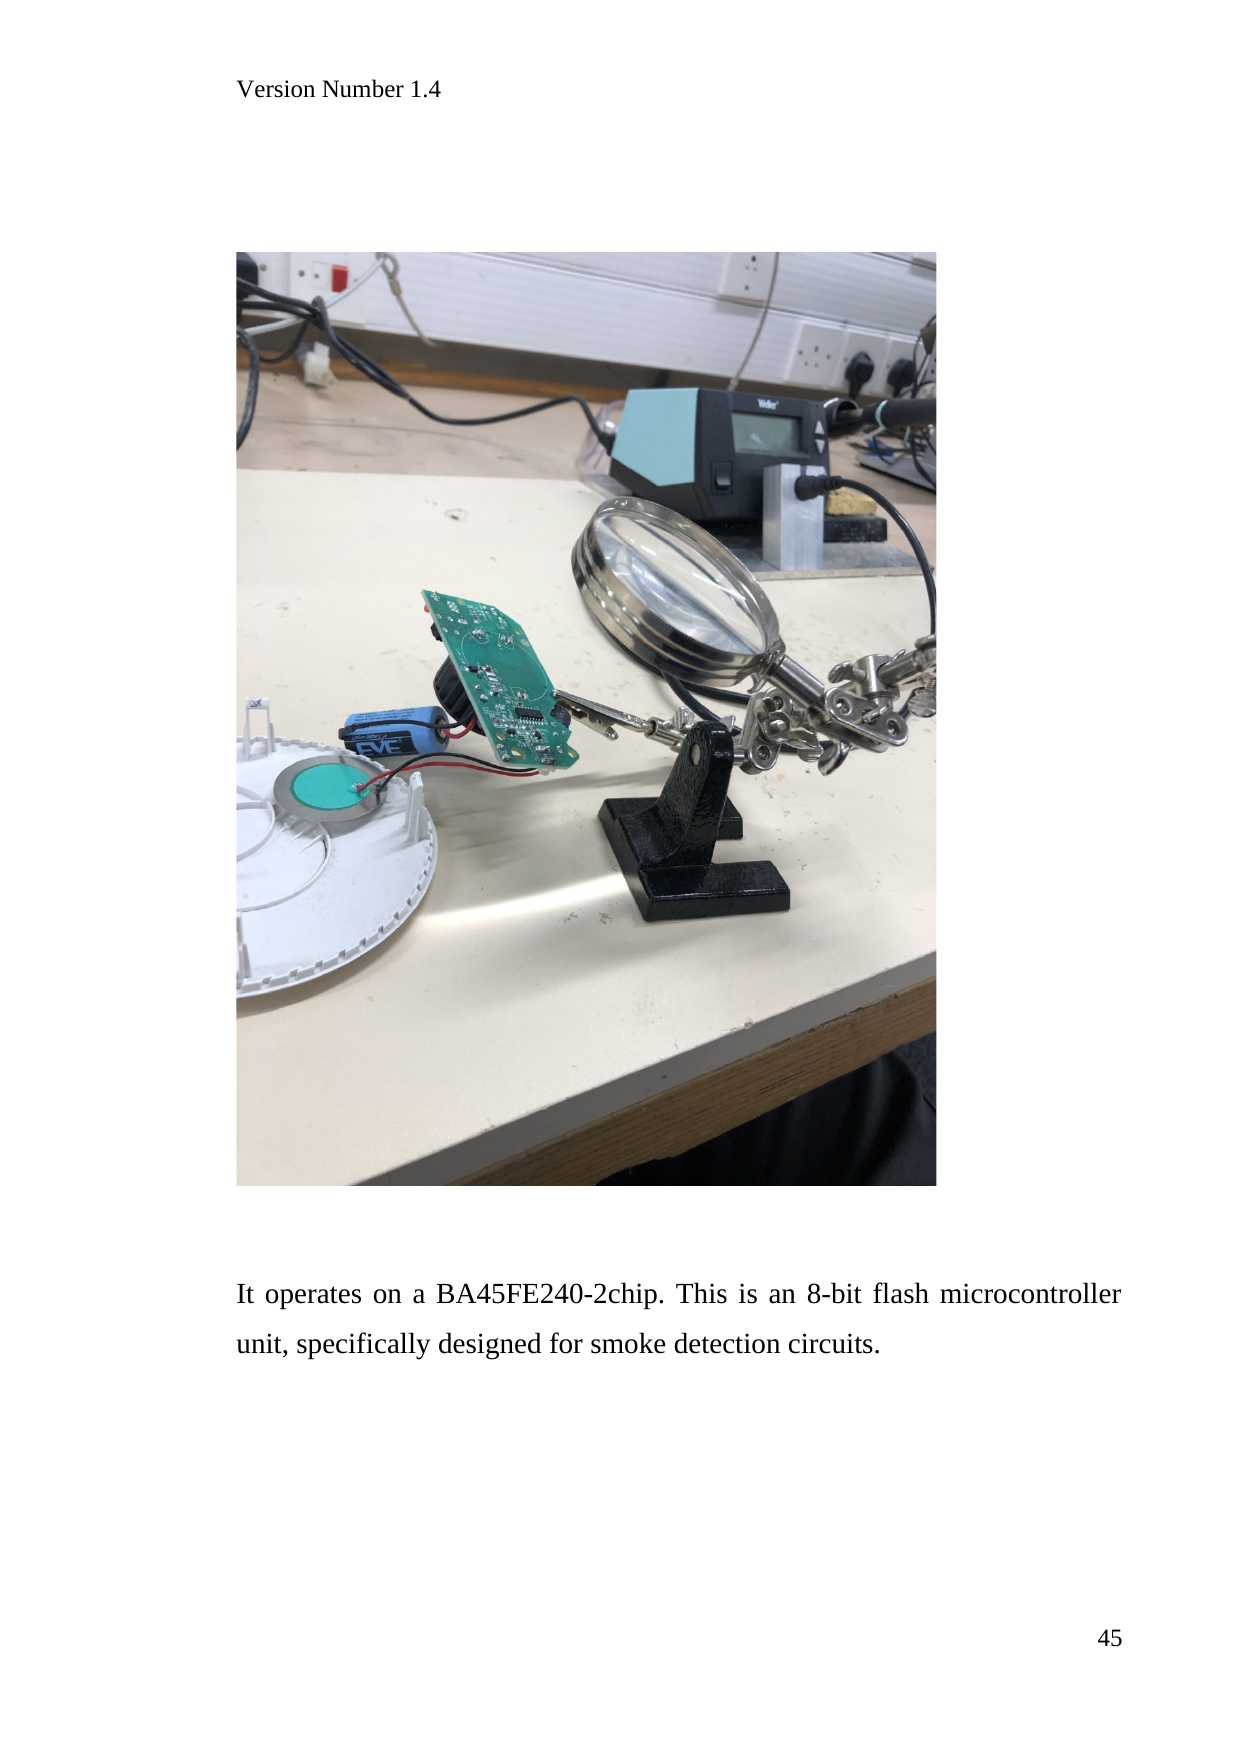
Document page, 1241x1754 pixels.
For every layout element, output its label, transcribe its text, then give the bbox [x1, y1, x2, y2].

picture [236, 252, 937, 1186]
text It operates on a BA45FE240-2chip. This is an 8-bit flash microcontroller unit, specifically designed for smoke detection circuits. [236, 1276, 1122, 1360]
